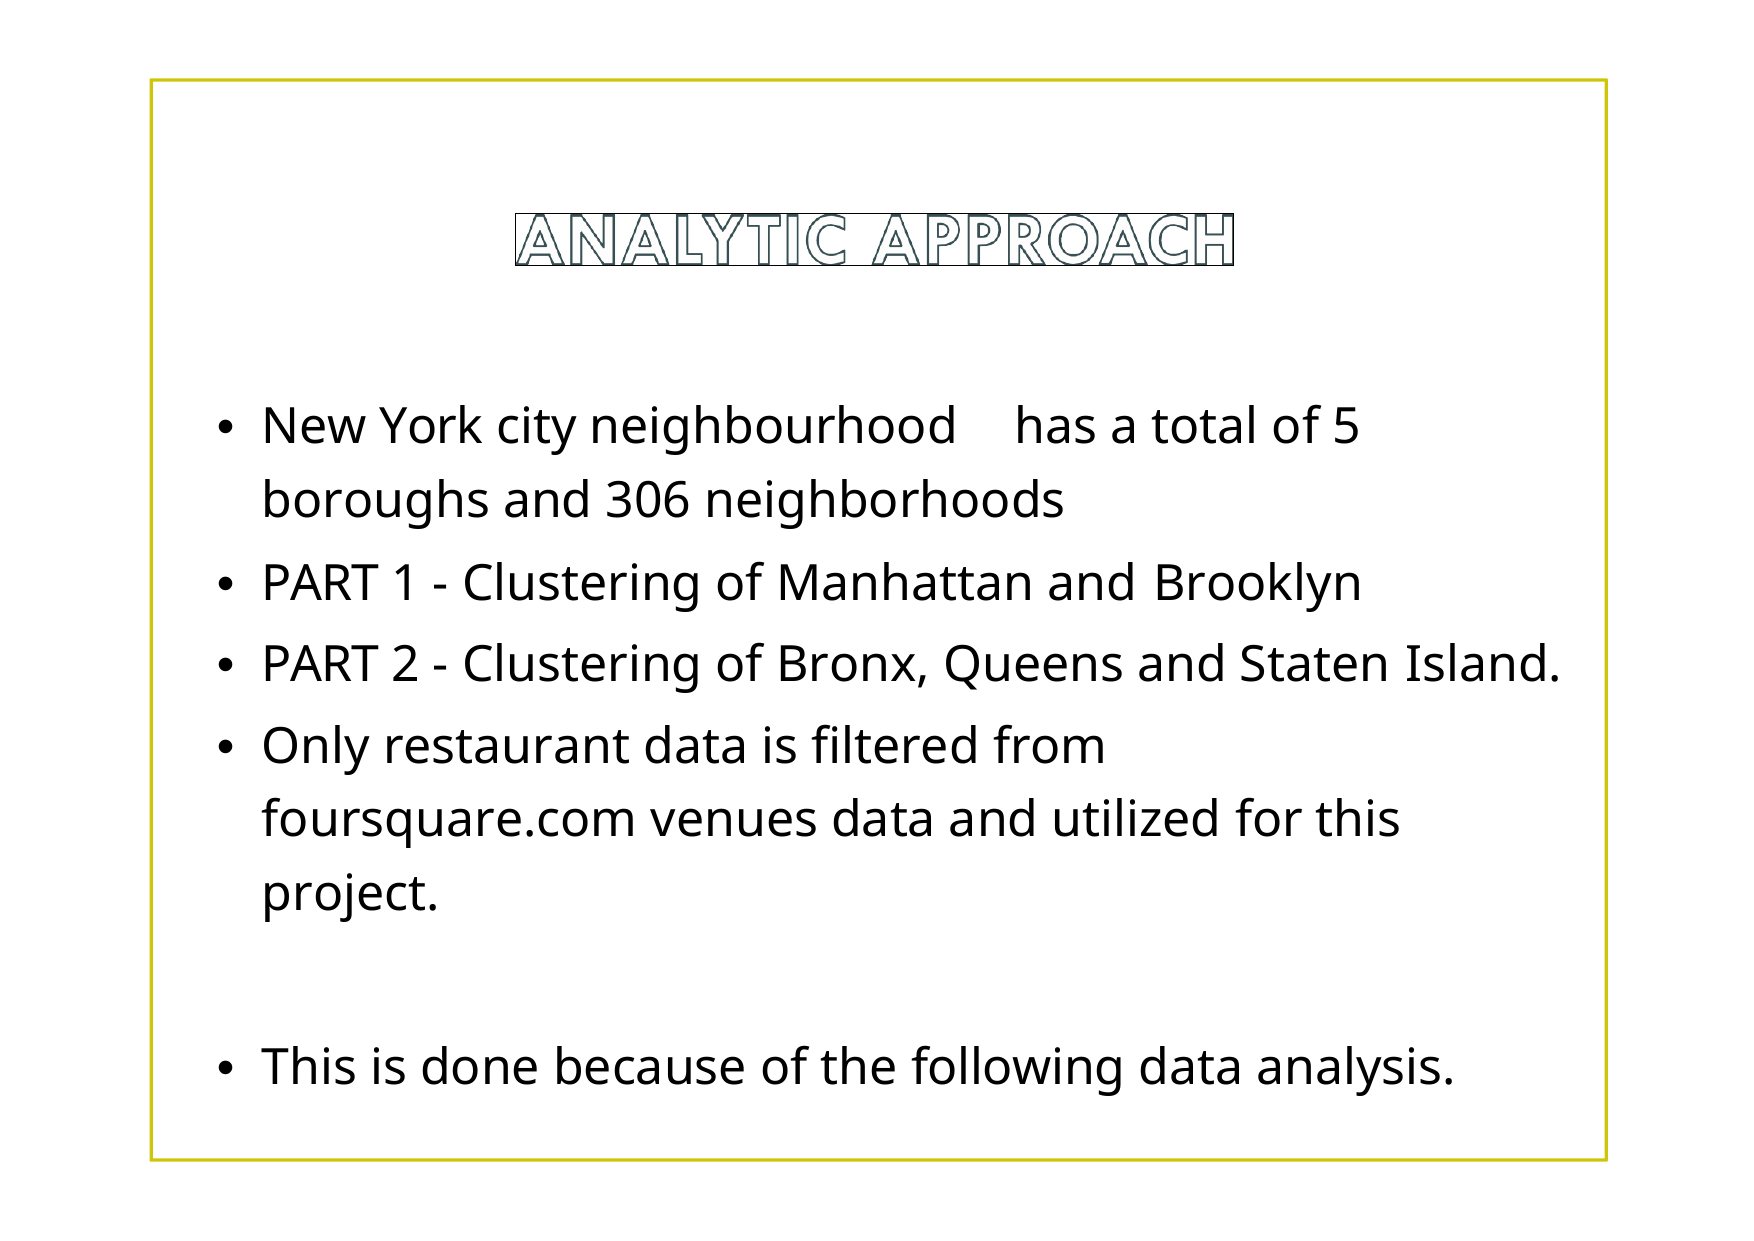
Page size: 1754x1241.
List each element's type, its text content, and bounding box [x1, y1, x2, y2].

list Only restaurant data is filtered from foursquare.com venues data and utilized for this project. [217, 709, 1451, 925]
list PART 2 - Clustering of Bronx, Queens and Staten Island. [217, 628, 1637, 696]
list This is done because of the following data analysis. [217, 1031, 1637, 1099]
picture [516, 214, 1233, 265]
subtitle New York city neighbourhood has a total of 5 boroughs and 306 neighborhoods [217, 390, 1473, 532]
list PART 1 - Clustering of Manhattan and Brooklyn [217, 546, 1637, 614]
